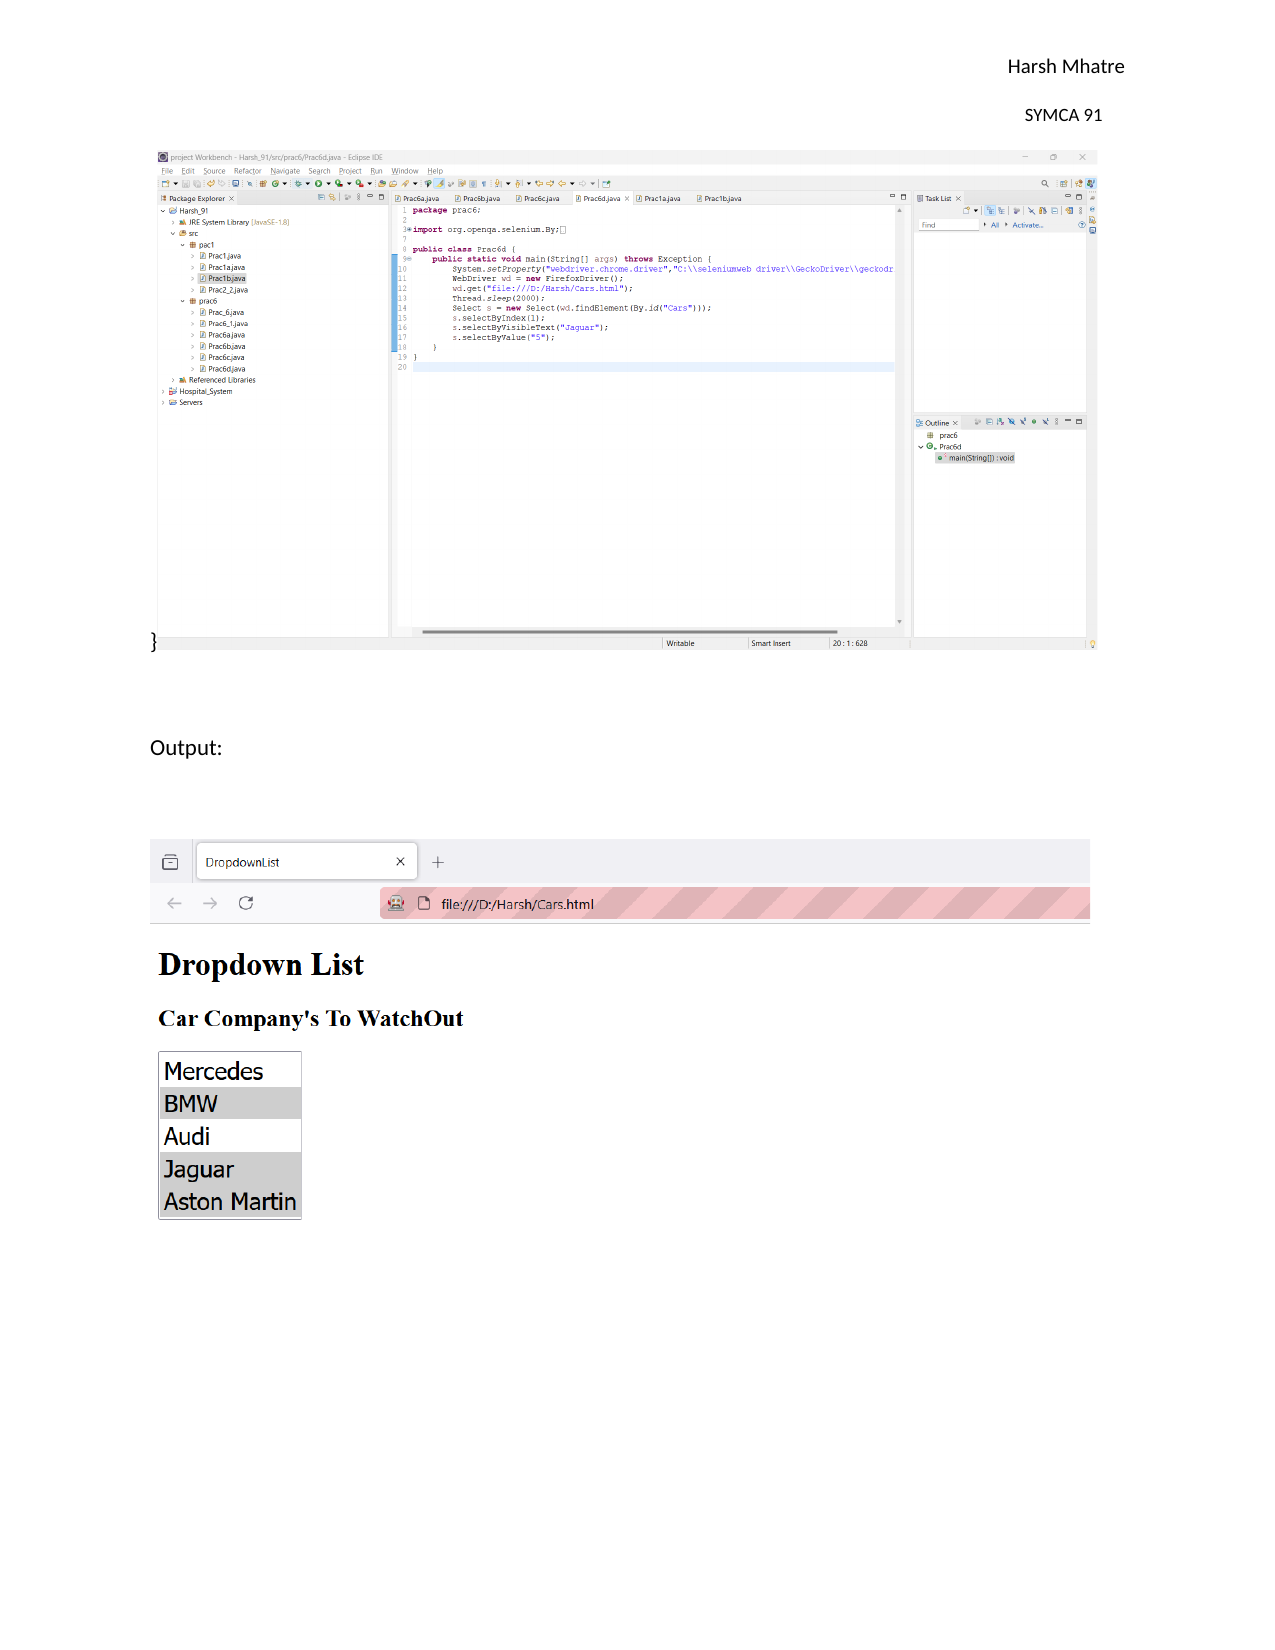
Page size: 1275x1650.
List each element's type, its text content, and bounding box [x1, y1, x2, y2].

picture [150, 839, 1091, 1290]
picture [157, 150, 1098, 650]
text Output: [150, 733, 1125, 761]
